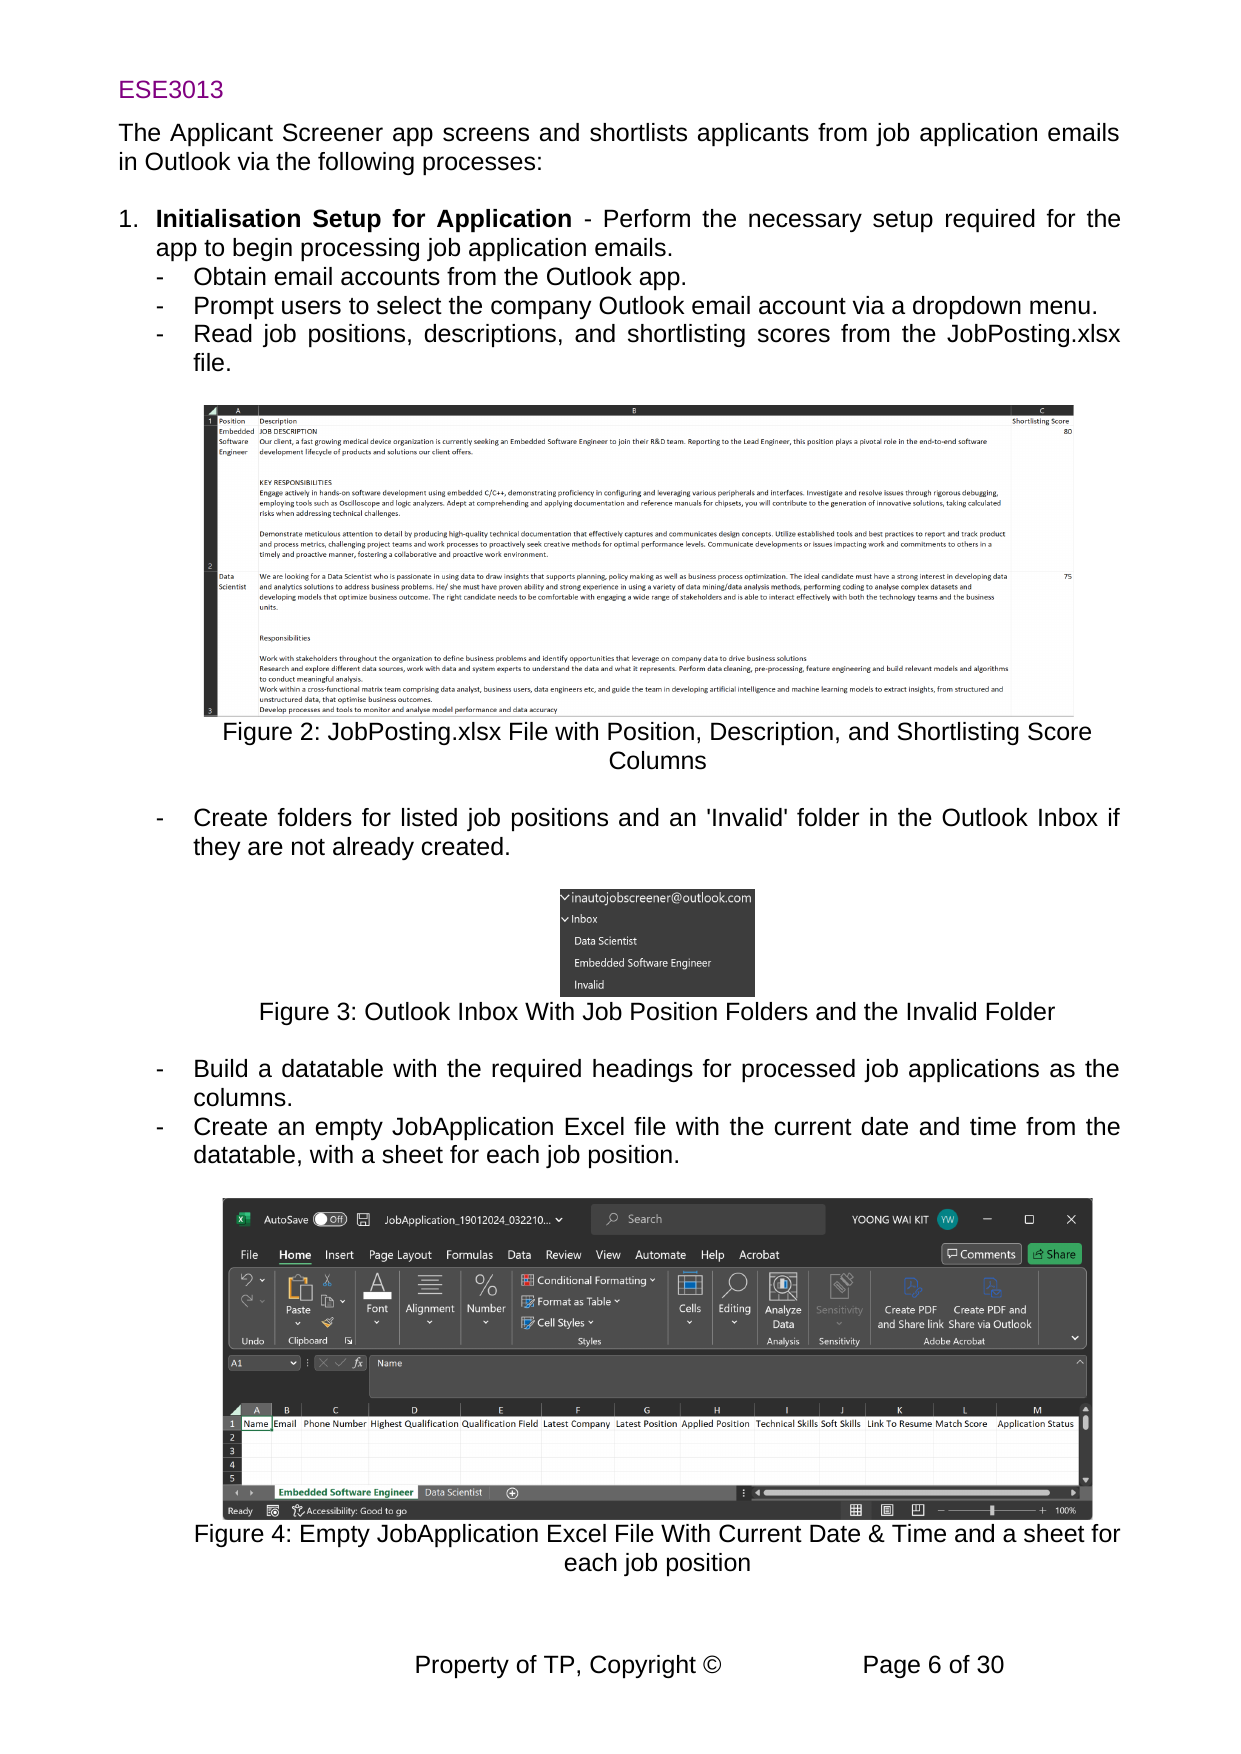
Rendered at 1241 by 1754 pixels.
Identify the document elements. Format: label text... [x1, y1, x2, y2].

picture [560, 889, 755, 997]
text Figure 4: Empty JobApplication Excel File With Current Date & Time and a sheet for each job position [193, 1519, 1122, 1577]
list Initialisation Setup for Application - Perform the necessary setup required for the app to begin processing job application emails. [118, 204, 1122, 262]
list Create an empty JobApplication Excel file with the current date and time from the datatable, with a sheet for each job position. [156, 1112, 1122, 1169]
text Figure 3: Outlook Inbox With Job Position Folders and the Invalid Folder [193, 997, 1122, 1026]
list Prompt users to select the company Outlook email account via a dropdown menu. [156, 291, 1122, 319]
picture [222, 1198, 1093, 1520]
list Obtain email accounts from the Outlook app. [156, 262, 1122, 291]
picture [203, 405, 1074, 717]
list Create folders for listed job positions and an 'Invalid' folder in the Outlook Inbox if they are not already created. [156, 803, 1122, 861]
text The Applicant Screener app screens and shortlists applicants from job application emails in Outlook via the following processes: [118, 118, 1122, 176]
list Read job positions, descriptions, and shortlisting scores from the JobPosting.xlsx file. [156, 319, 1122, 377]
list Build a datatable with the required headings for processed job applications as the columns. [156, 1054, 1122, 1112]
text Figure 2: JobPosting.xlsx File with Position, Description, and Shortlisting Score Columns [193, 717, 1122, 774]
